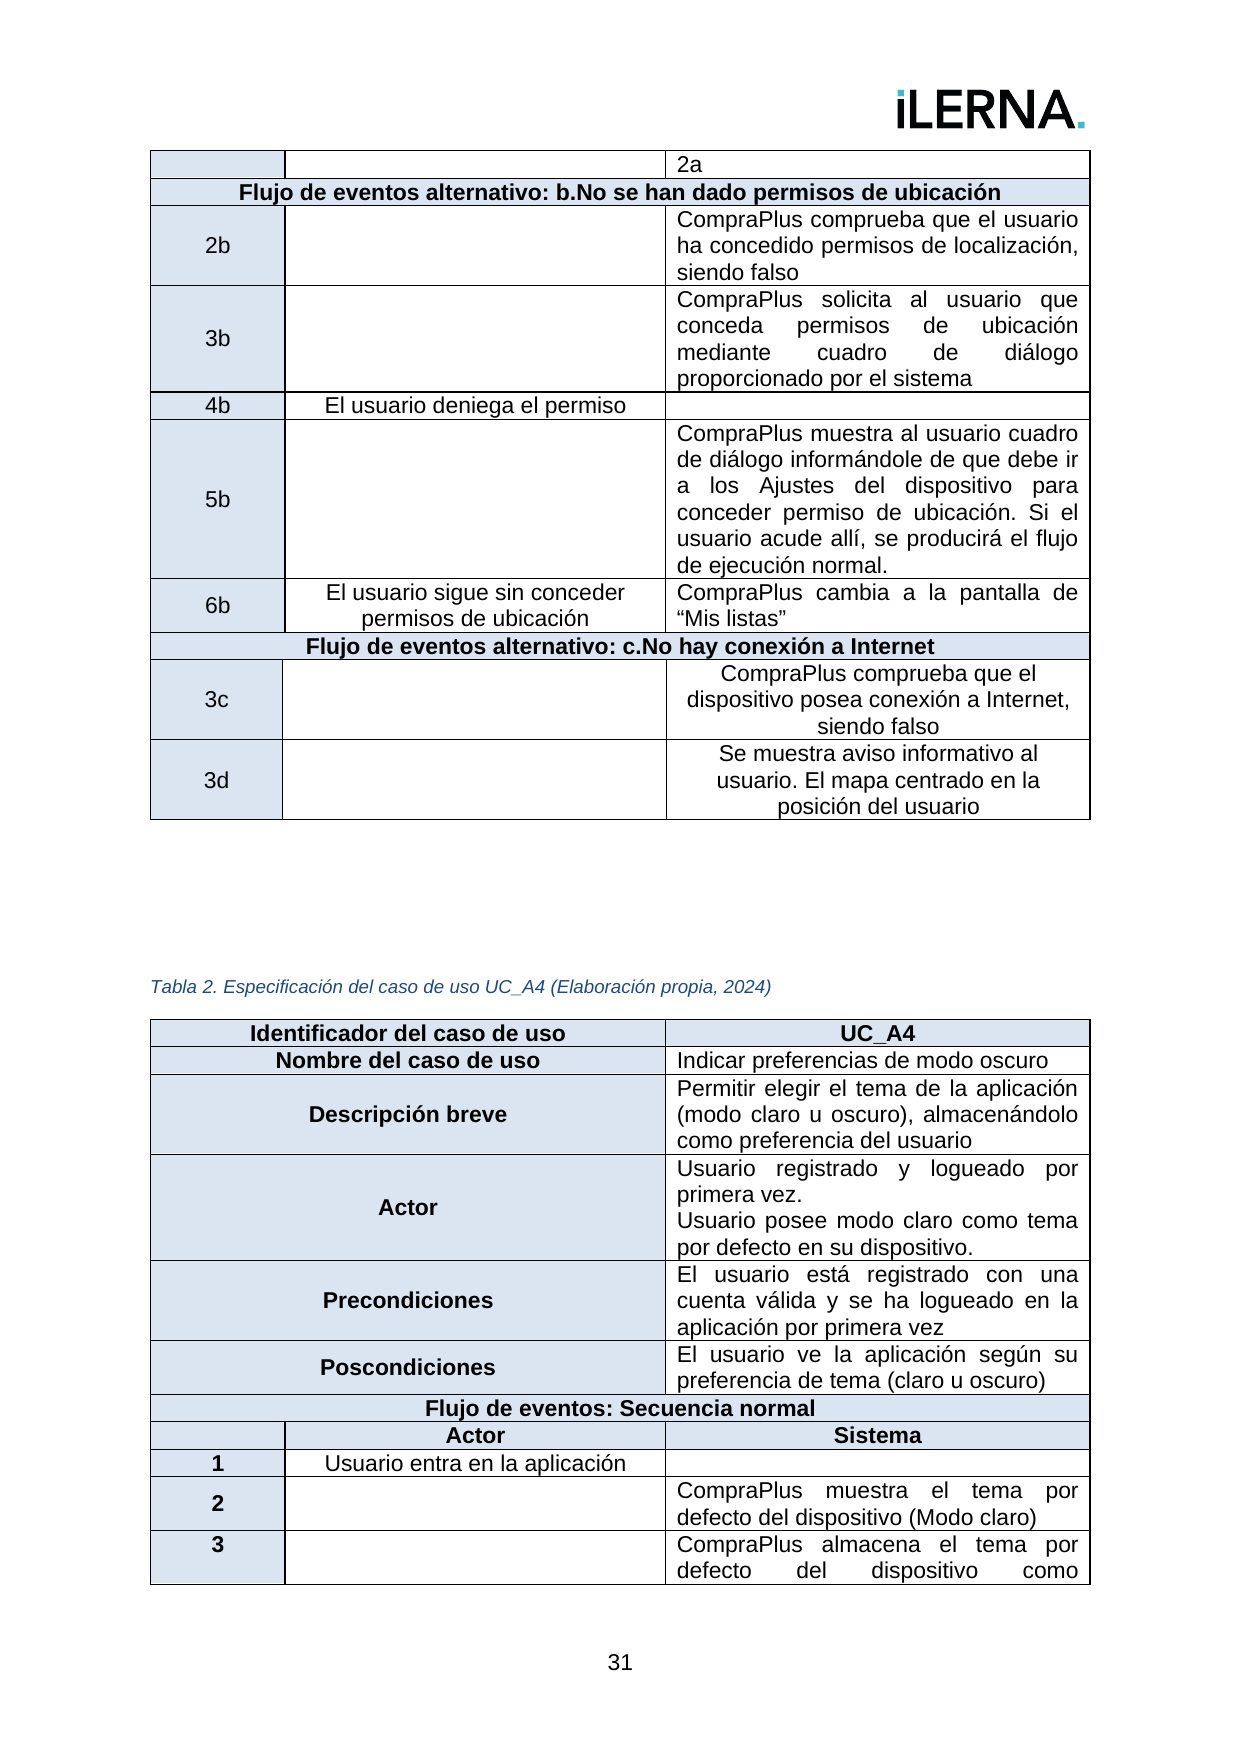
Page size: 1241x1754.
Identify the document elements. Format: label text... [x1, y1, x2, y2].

table_cell [286, 420, 665, 578]
table_cell CompraPlus cambia a la pantalla de “Mis listas” [666, 579, 1089, 632]
table_cell Se muestra aviso informativo al usuario. El mapa centrado en la posición del usuario [667, 740, 1089, 819]
table_cell 4b [151, 393, 284, 419]
table_cell Indicar preferencias de modo oscuro [666, 1047, 1089, 1073]
table_cell Usuario entra en la aplicación [286, 1450, 665, 1476]
table_cell CompraPlus comprueba que el dispositivo posea conexión a Internet, siendo falso [667, 660, 1089, 739]
table_cell [286, 1531, 665, 1583]
table_cell 5b [151, 420, 284, 578]
table_cell Descripción breve [151, 1075, 665, 1153]
table_cell CompraPlus muestra el tema por defecto del dispositivo (Modo claro) [666, 1477, 1089, 1530]
table_cell Precondiciones [151, 1261, 665, 1340]
table_cell [666, 1450, 1089, 1476]
table_cell Sistema [666, 1422, 1089, 1449]
table_cell 2b [151, 206, 284, 285]
table_cell CompraPlus solicita al usuario que conceda permisos de ubicación mediante cuadro de diálogo proporcionado por el sistema [666, 286, 1089, 391]
table_cell CompraPlus comprueba que el usuario ha concedido permisos de localización, siendo falso [666, 206, 1089, 285]
table_cell [151, 1422, 284, 1449]
table_cell El usuario ve la aplicación según su preferencia de tema (claro u oscuro) [666, 1341, 1089, 1394]
table_cell El usuario sigue sin conceder permisos de ubicación [286, 579, 665, 632]
table_cell Actor [286, 1422, 665, 1449]
table_cell [283, 740, 666, 819]
table_cell CompraPlus muestra al usuario cuadro de diálogo informándole de que debe ir a los Ajustes del dispositivo para conceder permiso de ubicación. Si el usuario acude allí, se producirá el flujo de ejecución normal. [666, 420, 1089, 578]
table_cell 3c [151, 660, 282, 739]
table_cell Flujo de eventos: Secuencia normal [151, 1395, 1089, 1421]
table_cell Permitir elegir el tema de la aplicación (modo claro u oscuro), almacenándolo como preferencia del usuario [666, 1075, 1089, 1153]
table_cell Flujo de eventos alternativo: c.No hay conexión a Internet [151, 633, 1089, 659]
table_cell Flujo de eventos alternativo: b.No se han dado permisos de ubicación [151, 179, 1089, 205]
table_cell Poscondiciones [151, 1341, 665, 1394]
picture [891, 87, 1091, 131]
table_header Identificador del caso de uso [151, 1020, 665, 1046]
table_cell 3 [151, 1531, 284, 1583]
table_cell 10a [151, 151, 284, 177]
table_header UC_A4 [666, 1020, 1089, 1046]
table_cell 6b [151, 579, 284, 632]
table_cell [666, 151, 1089, 177]
table_cell [286, 206, 665, 285]
table_cell [286, 286, 665, 391]
table_cell [286, 151, 665, 177]
table_cell Nombre del caso de uso [151, 1047, 665, 1073]
table_cell El usuario está registrado con una cuenta válida y se ha logueado en la aplicación por primera vez [666, 1261, 1089, 1340]
table_cell Usuario registrado y logueado por primera vez. Usuario posee modo claro como tema por defecto en su dispositivo. [666, 1155, 1089, 1260]
table_cell 3d [151, 740, 282, 819]
table_cell [283, 660, 666, 739]
table_cell [286, 1477, 665, 1530]
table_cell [666, 1531, 1089, 1583]
table_cell 2 [151, 1477, 284, 1530]
table_cell [666, 393, 1089, 419]
table_cell 3b [151, 286, 284, 391]
table_cell Actor [151, 1155, 665, 1260]
table_cell 1 [151, 1450, 284, 1476]
table_cell El usuario deniega el permiso [286, 393, 665, 419]
